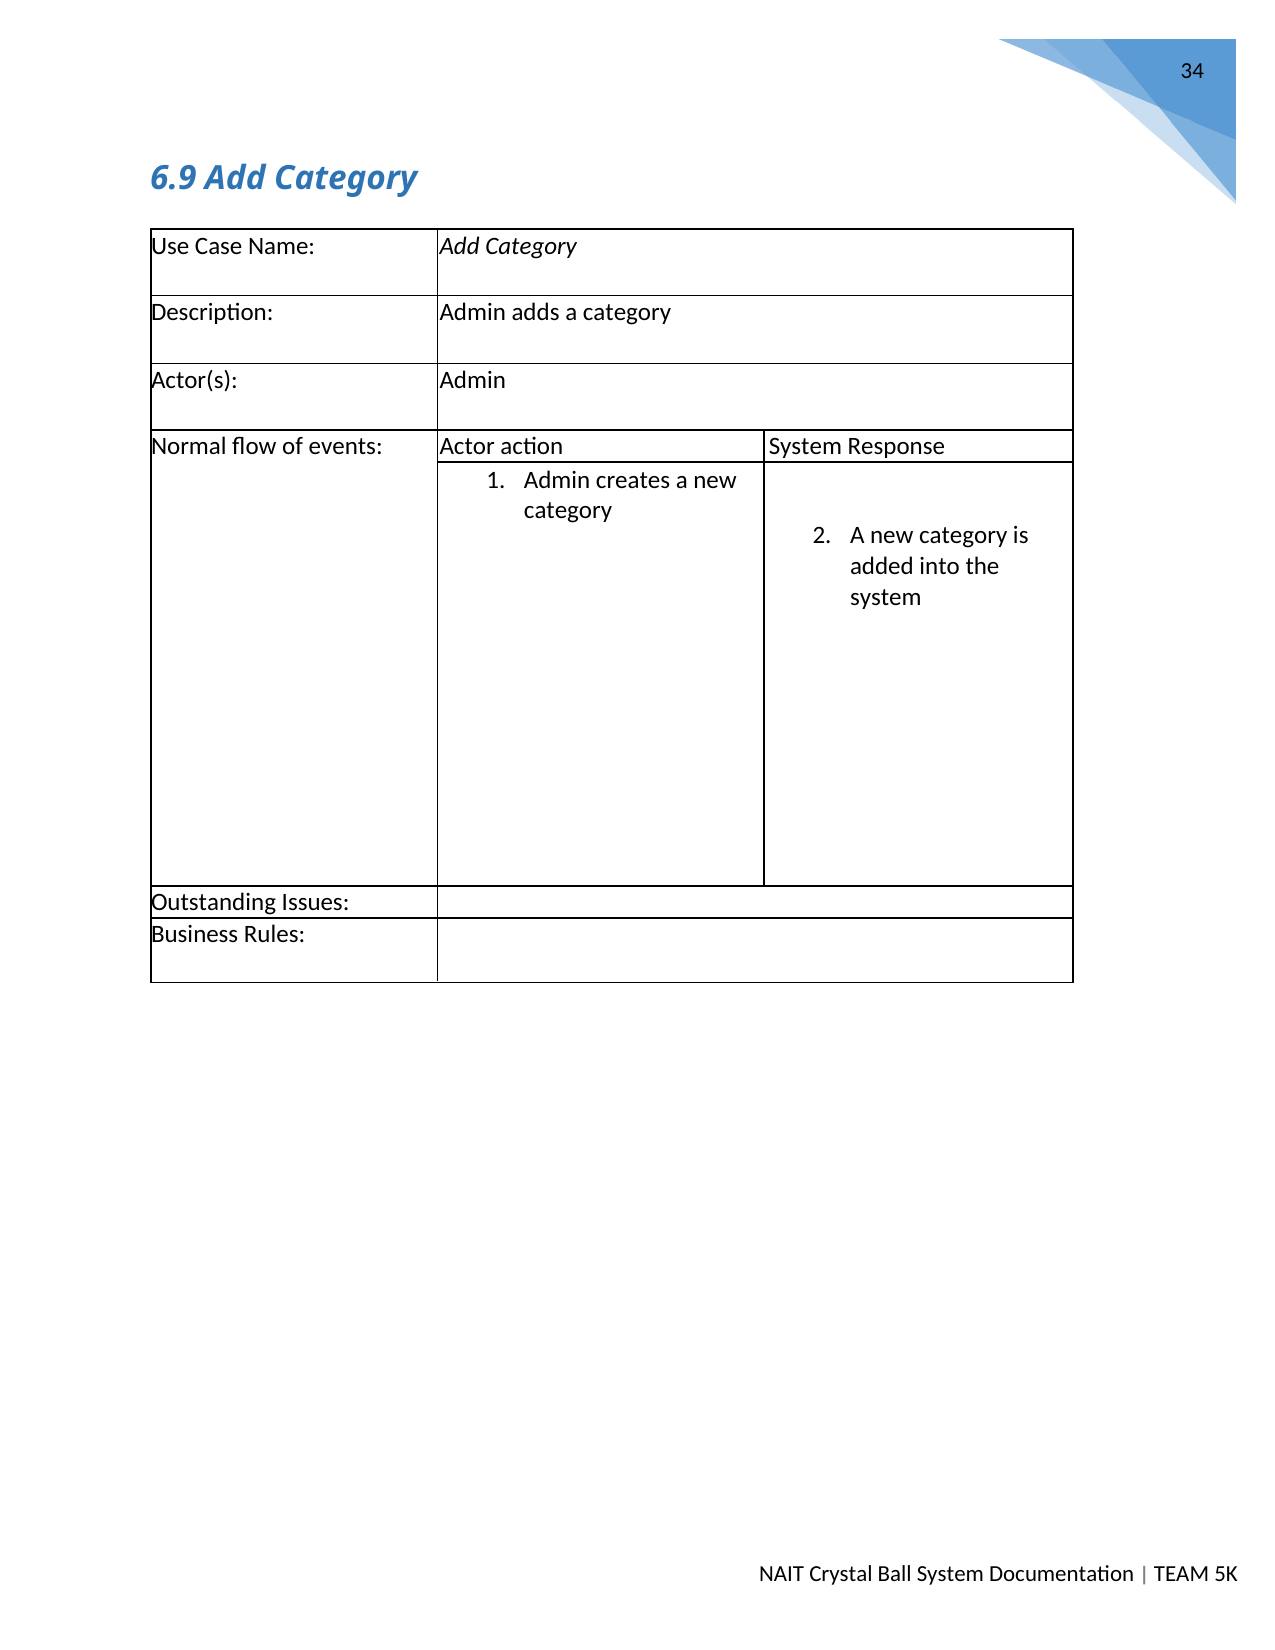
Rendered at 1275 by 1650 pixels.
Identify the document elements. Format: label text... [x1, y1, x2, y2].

table_cell Description: [152, 296, 437, 363]
table_cell [438, 919, 1072, 981]
table_header Use Case Name: [152, 230, 437, 294]
table_cell Outstanding Issues: [152, 887, 437, 917]
table_cell Admin [438, 364, 1072, 429]
table_cell System Response [765, 431, 1072, 461]
table_cell Business Rules: [152, 919, 437, 981]
table_cell Actor action [438, 431, 763, 461]
table_cell Actor(s): [152, 364, 437, 429]
table_cell A new category is added into the system [765, 463, 1072, 885]
table_cell Admin creates a new category [438, 463, 763, 885]
picture [997, 39, 1236, 205]
table_header Add Category [438, 230, 1072, 294]
table_cell Admin adds a category [438, 296, 1072, 363]
table_cell Normal flow of events: [152, 431, 437, 885]
table_cell [438, 887, 1072, 917]
subtitle 6.9 Add Category [150, 154, 1125, 199]
